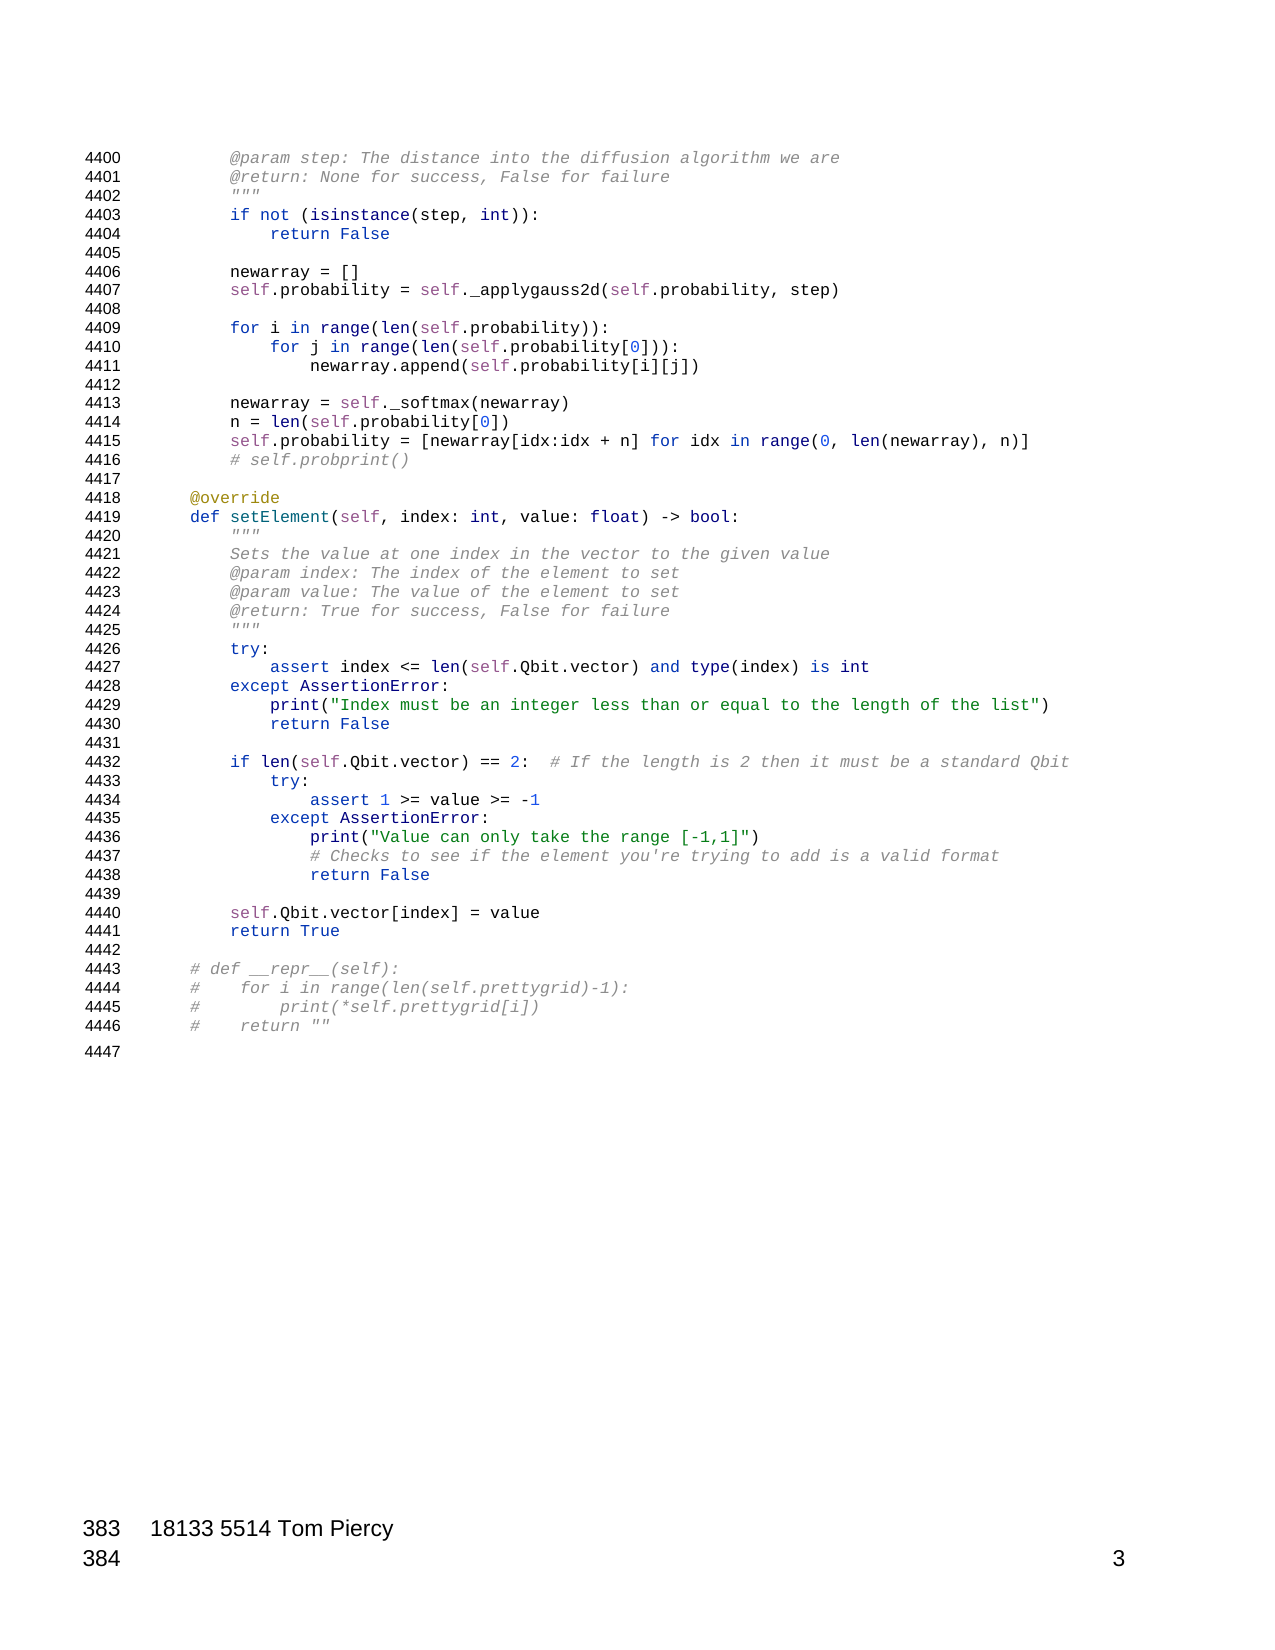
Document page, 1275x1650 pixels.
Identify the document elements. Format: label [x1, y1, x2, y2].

picture [293, 513, 299, 522]
text [150, 150, 1125, 1036]
